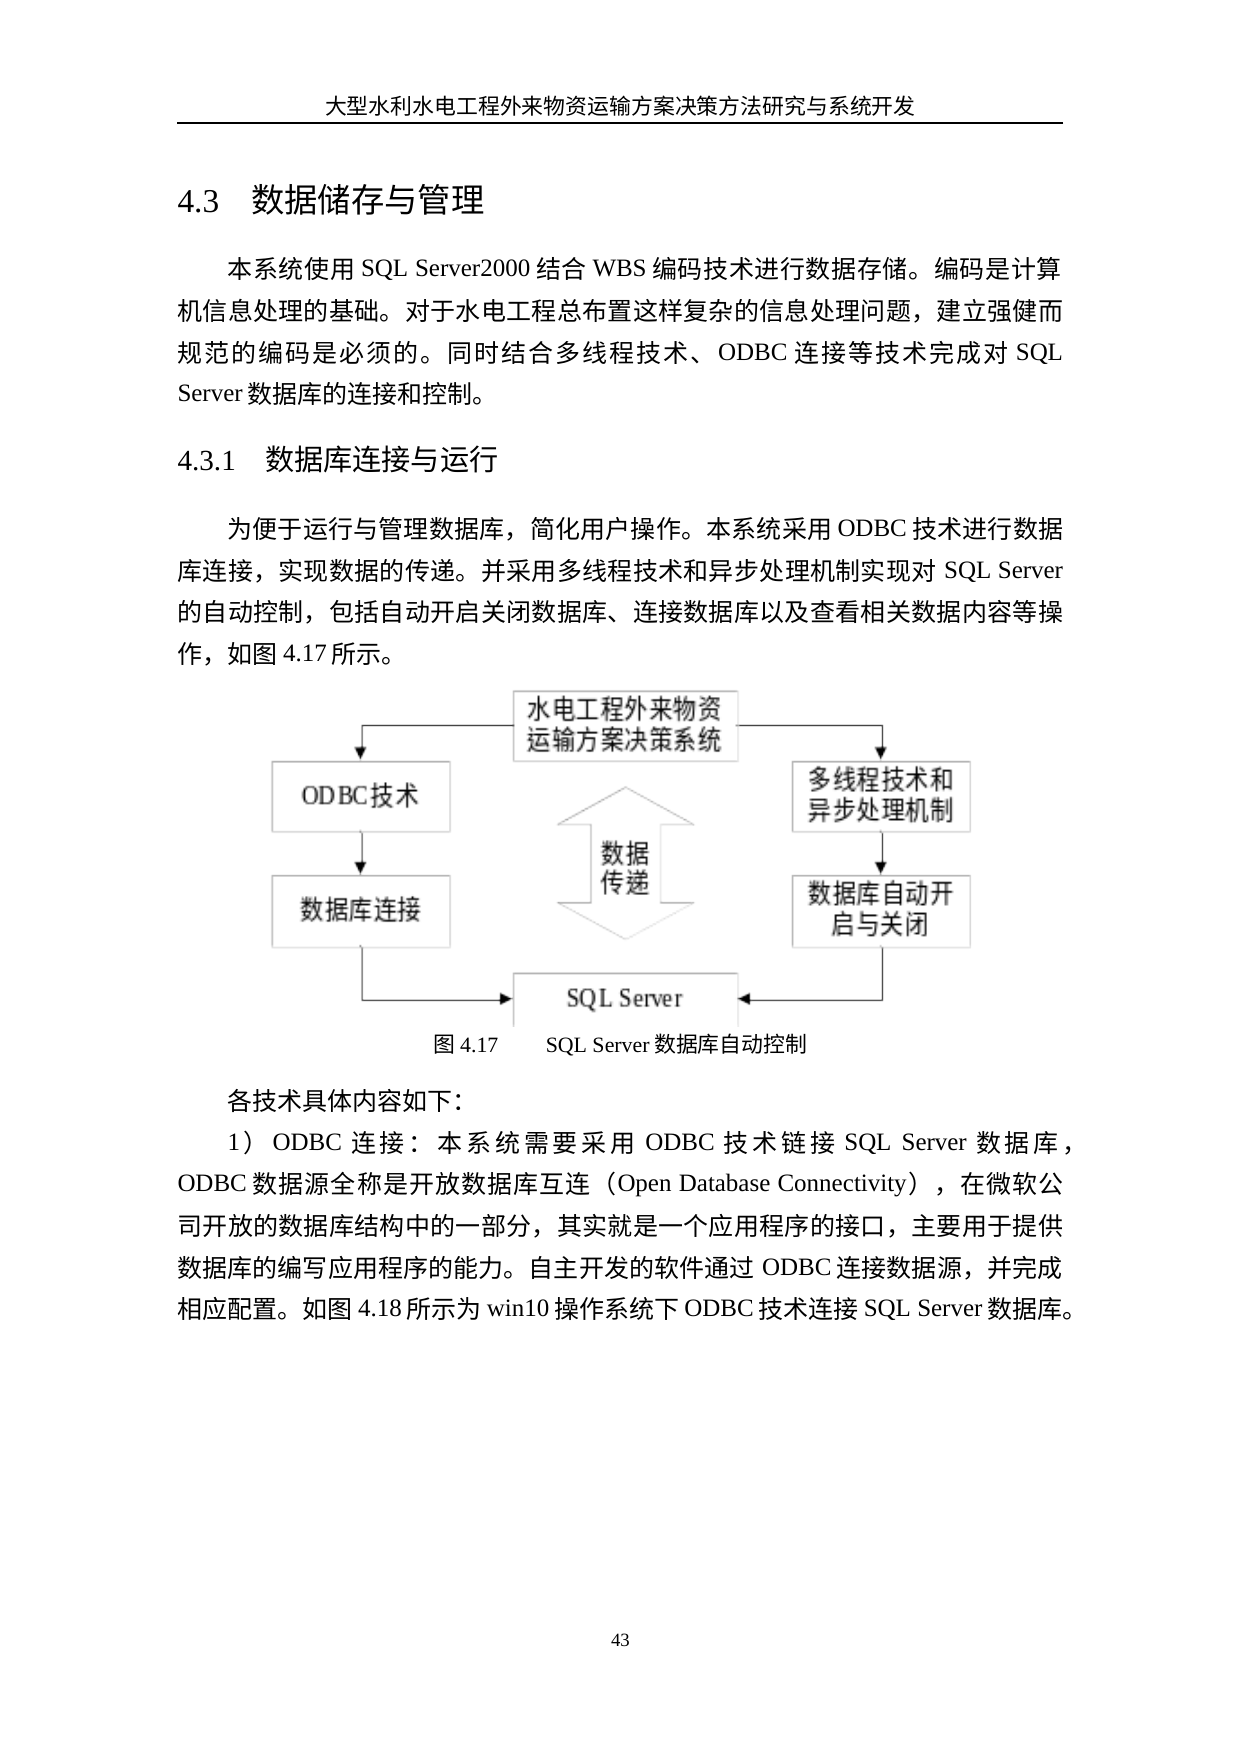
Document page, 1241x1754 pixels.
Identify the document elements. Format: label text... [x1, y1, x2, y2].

text 数据库连接与运行 [177, 423, 1063, 491]
text 本系统使用SQL Server2000结合WBS编码技术进行数据存储。编码是计算机信息处理的基础。对于水电工程总布置这样复杂的信息处理问题，建立强健而规范的编码是必须的。同时结合多线程技术、ODBC连接等技术完成对SQL Server数据库的连接和控制。 [177, 244, 1063, 411]
subtitle 数据储存与管理 [177, 164, 1063, 232]
text 各技术具体内容如下： [177, 1076, 1063, 1118]
